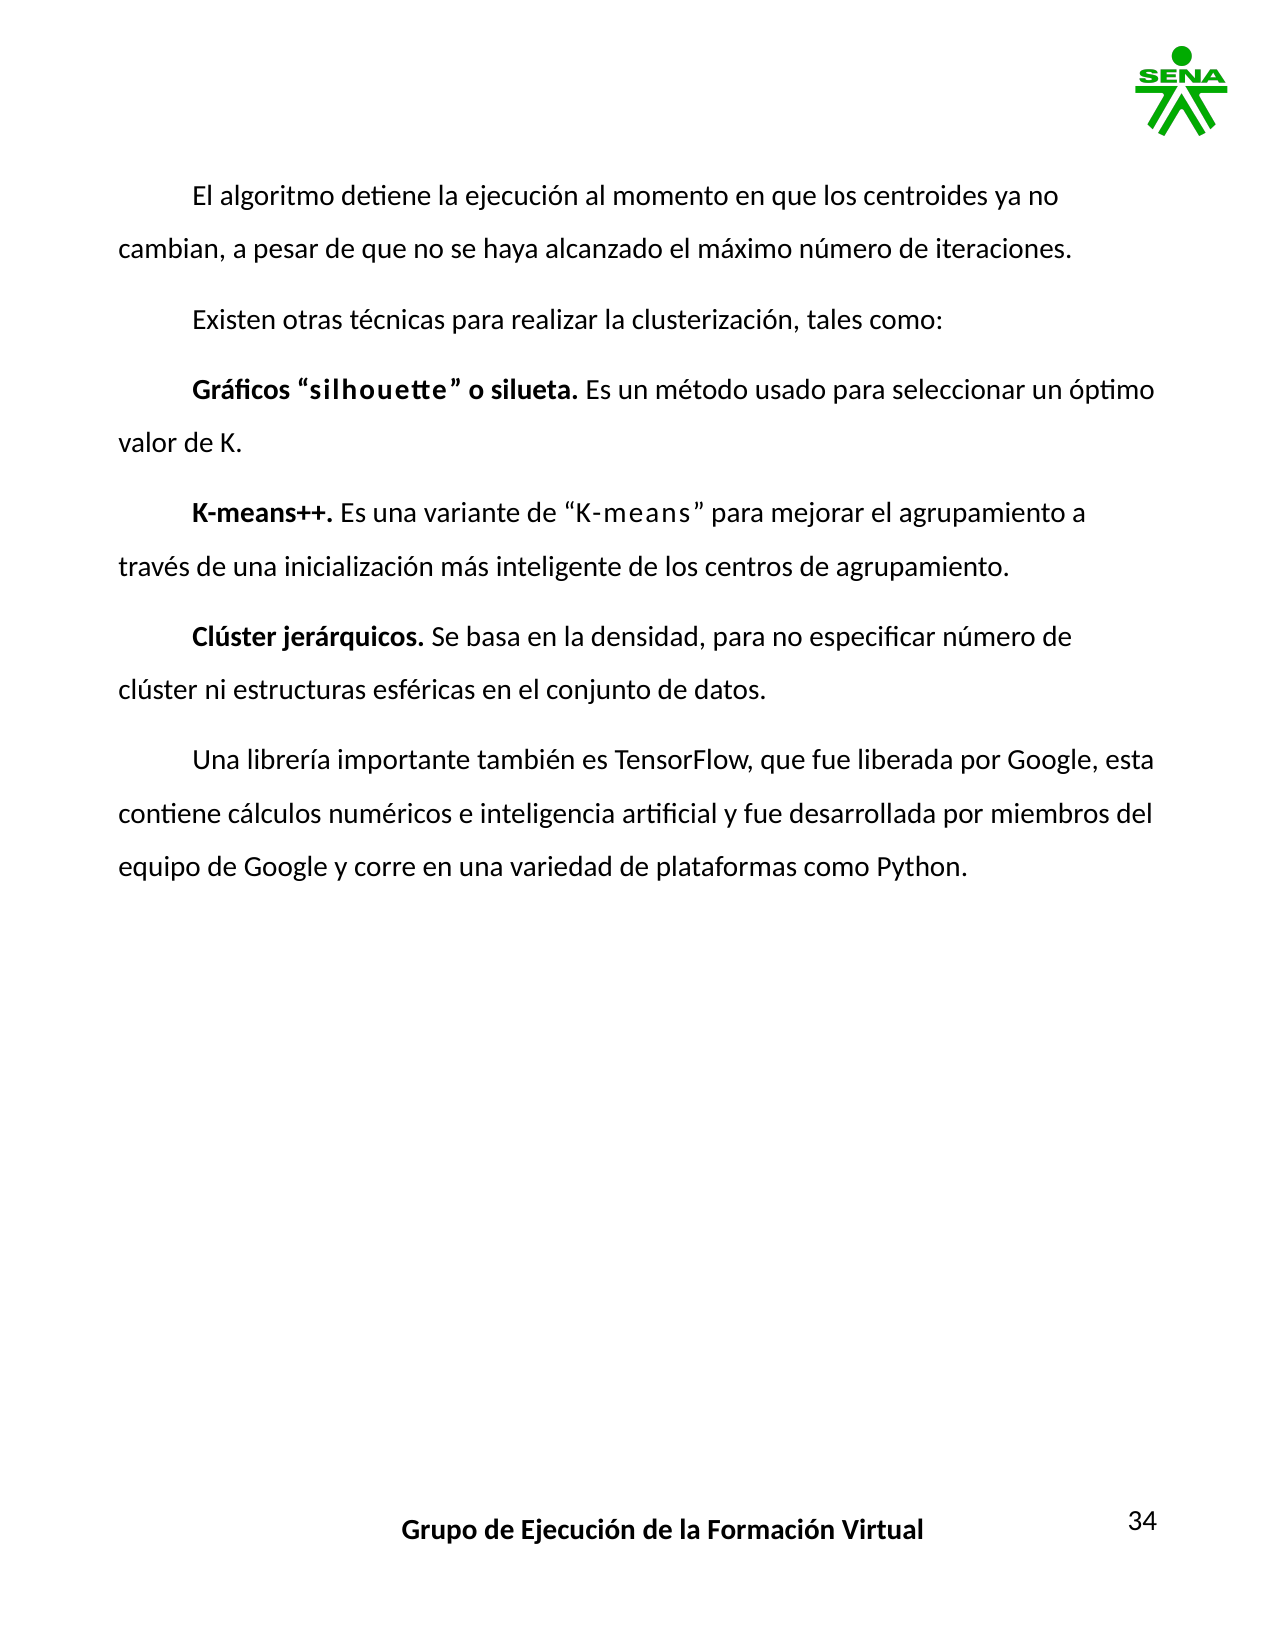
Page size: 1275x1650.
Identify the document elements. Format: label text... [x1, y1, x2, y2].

text Gráficos “silhouette” o silueta. Es un método usado para seleccionar un óptimo valor de K. [118, 371, 1157, 460]
text Clúster jerárquicos. Se basa en la densidad, para no especificar número de clúster ni estructuras esféricas en el conjunto de datos. [118, 618, 1157, 707]
text K-means++. Es una variante de “K-means” para mejorar el agrupamiento a través de una inicialización más inteligente de los centros de agrupamiento. [118, 494, 1157, 583]
text Una librería importante también es TensorFlow, que fue liberada por Google, esta contiene cálculos numéricos e inteligencia artificial y fue desarrollada por miembros del equipo de Google y corre en una variedad de plataformas como Python. [118, 741, 1157, 884]
text Existen otras técnicas para realizar la clusterización, tales como: [118, 301, 1157, 336]
text El algoritmo detiene la ejecución al momento en que los centroides ya no cambian, a pesar de que no se haya alcanzado el máximo número de iteraciones. [118, 177, 1157, 266]
picture [1135, 46, 1228, 136]
